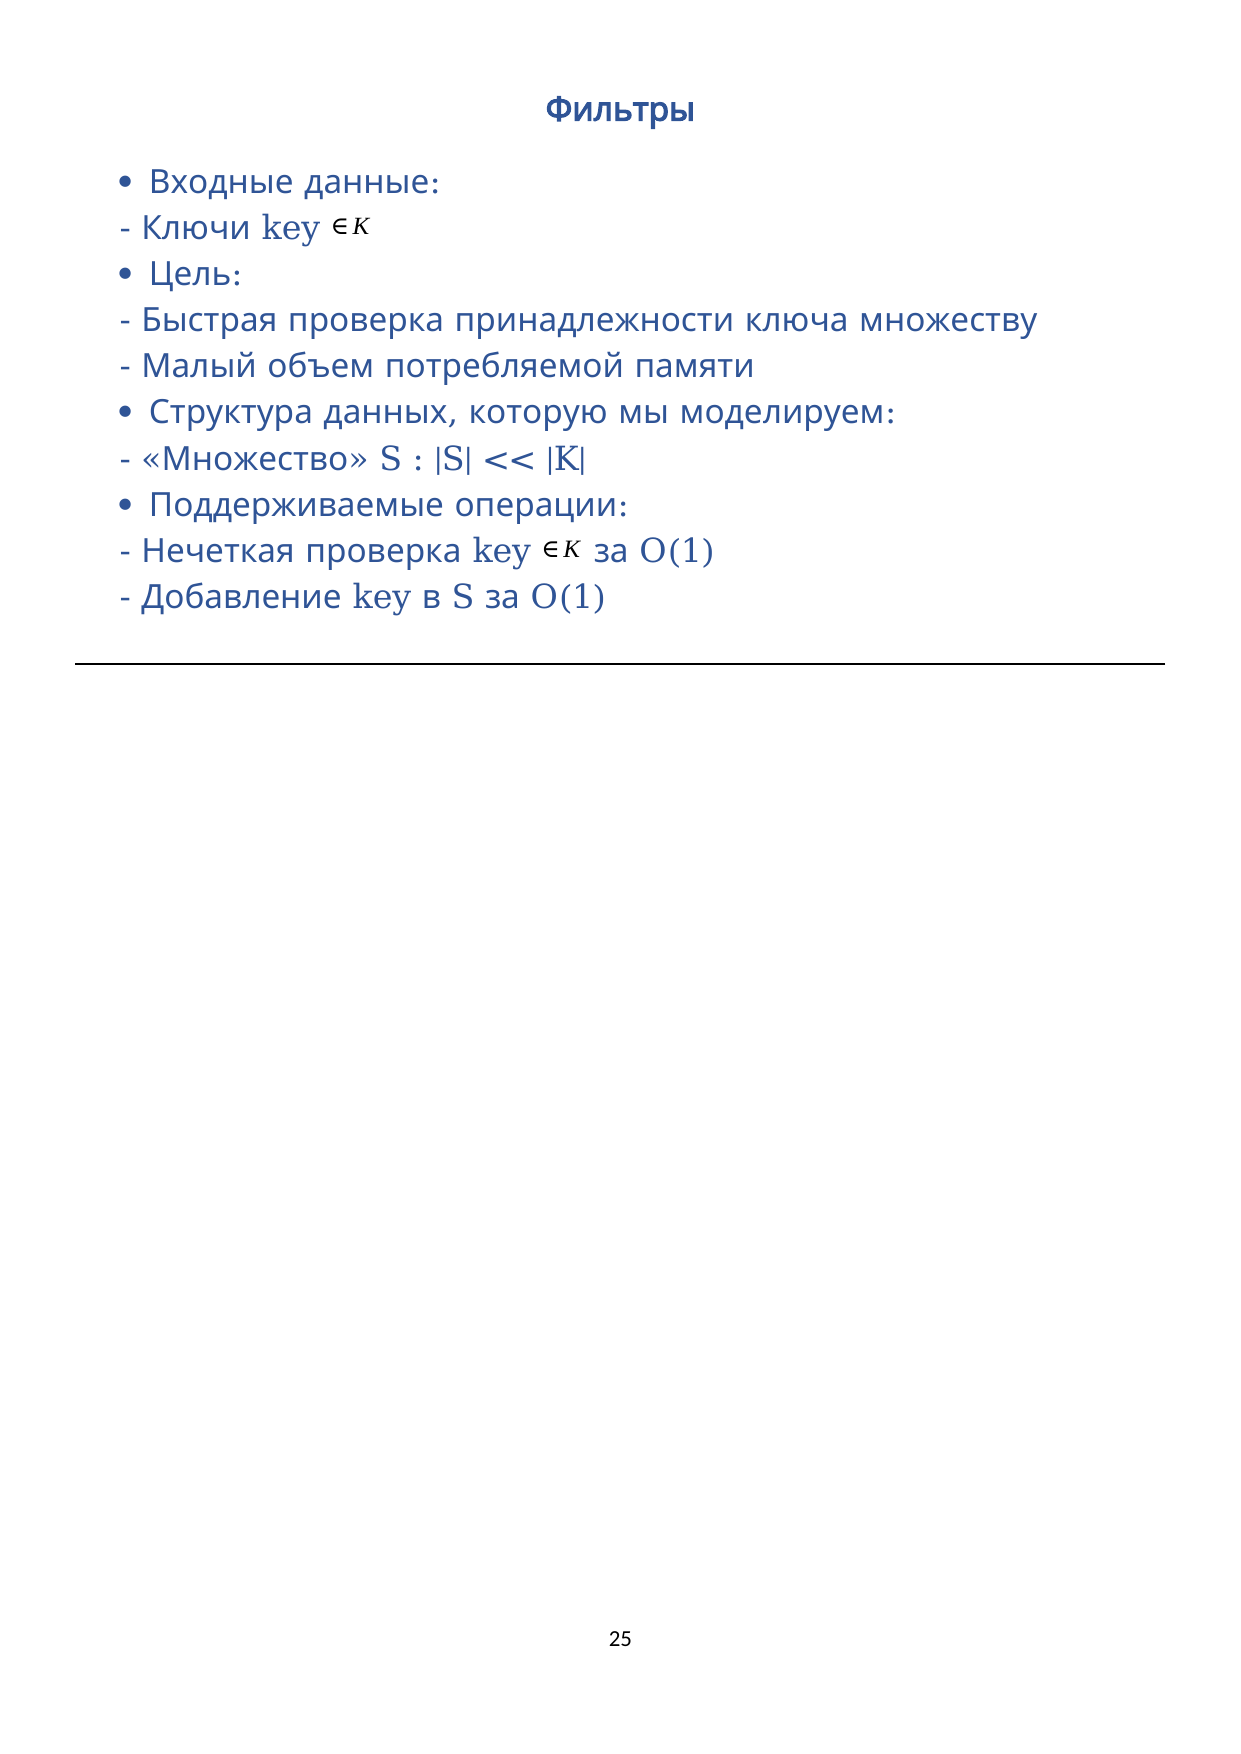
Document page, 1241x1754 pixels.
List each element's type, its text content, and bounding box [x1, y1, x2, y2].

list Входные данные: [75, 160, 1165, 200]
list - Малый объем потребляемой памяти [119, 344, 1165, 384]
list Цель: [75, 252, 1165, 293]
list - Нечеткая проверка key за O(1) [119, 529, 1165, 569]
list - Добавление key в S за O(1) [119, 575, 1165, 615]
text Фильтры [75, 87, 1165, 127]
list - Быстрая проверка принадлежности ключа множеству [119, 299, 1165, 339]
list - «Множество» S : |S| << |K| [119, 437, 1165, 477]
list Поддерживаемые операции: [75, 483, 1165, 523]
list Структура данных, которую мы моделируем: [75, 391, 1165, 431]
list - Ключи key [119, 206, 1165, 246]
